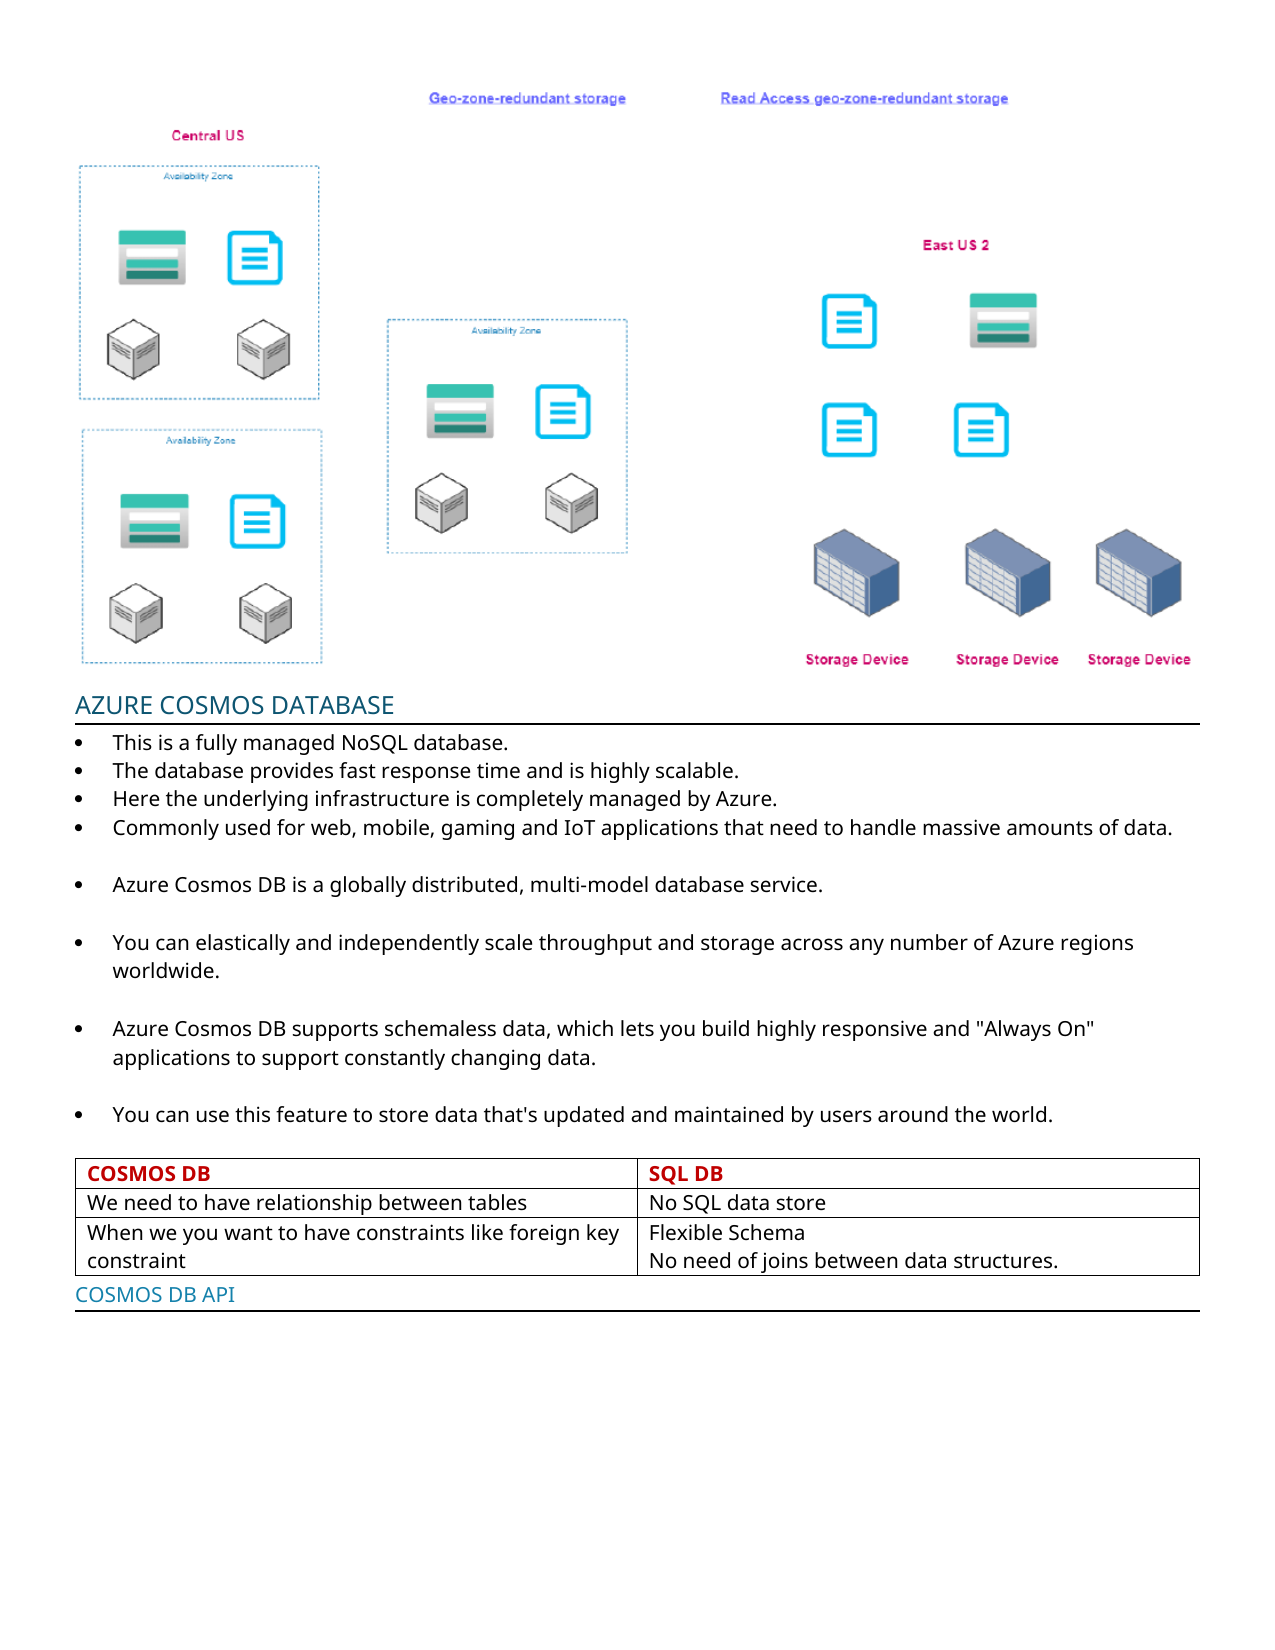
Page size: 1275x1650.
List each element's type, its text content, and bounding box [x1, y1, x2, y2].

table_cell We need to have relationship between tables [76, 1189, 637, 1217]
table_cell When we you want to have constraints like foreign key constraint [76, 1218, 637, 1275]
table_cell No SQL data store [638, 1189, 1199, 1217]
table_cell Flexible Schema No need of joins between data structures. [638, 1218, 1199, 1275]
list This is a fully managed NoSQL database. [75, 728, 1200, 756]
list Azure Cosmos DB is a globally distributed, multi-model database service. [75, 871, 1200, 899]
table_header COSMOS DB [76, 1159, 637, 1187]
list Here the underlying infrastructure is completely managed by Azure. [75, 784, 1200, 813]
table_header SQL DB [638, 1159, 1199, 1187]
picture [75, 75, 1200, 684]
subtitle AZURE COSMOS DATABASE [75, 687, 1200, 723]
list You can use this feature to store data that's updated and maintained by users around the world. [75, 1100, 1200, 1129]
list Azure Cosmos DB supports schemaless data, which lets you build highly responsive and "Always On" applications to support constantly changing data. [75, 1014, 1200, 1071]
subtitle COSMOS DB API [75, 1280, 1200, 1310]
list Commonly used for web, mobile, gaming and IoT applications that need to handle massive amounts of data. [75, 813, 1200, 841]
list The database provides fast response time and is highly scalable. [75, 756, 1200, 784]
list You can elastically and independently scale throughput and storage across any number of Azure regions worldwide. [75, 928, 1200, 985]
